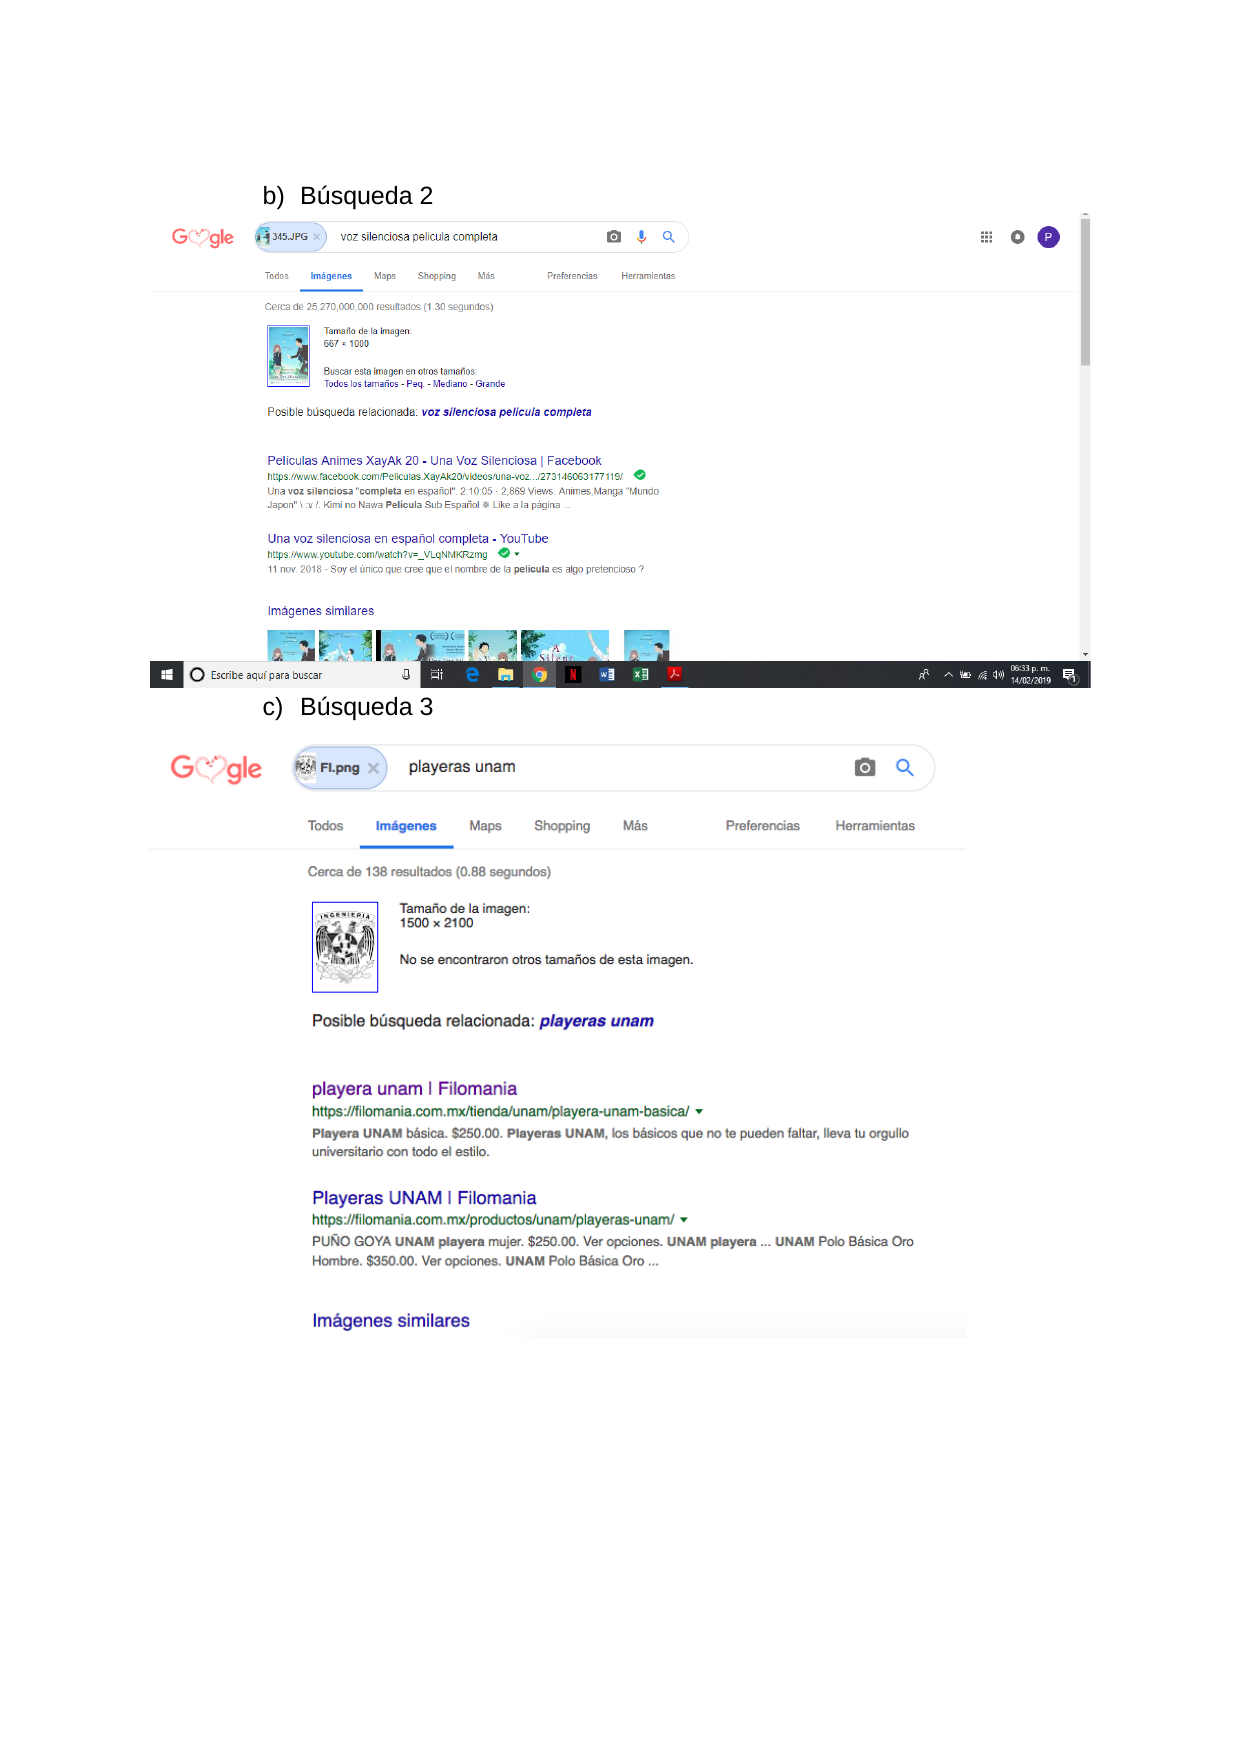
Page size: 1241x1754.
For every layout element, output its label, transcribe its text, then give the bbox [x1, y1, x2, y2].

list Búsqueda 3 [262, 692, 1090, 720]
list Búsqueda 2 [262, 181, 1090, 209]
picture [150, 213, 1091, 688]
picture [150, 724, 966, 1338]
